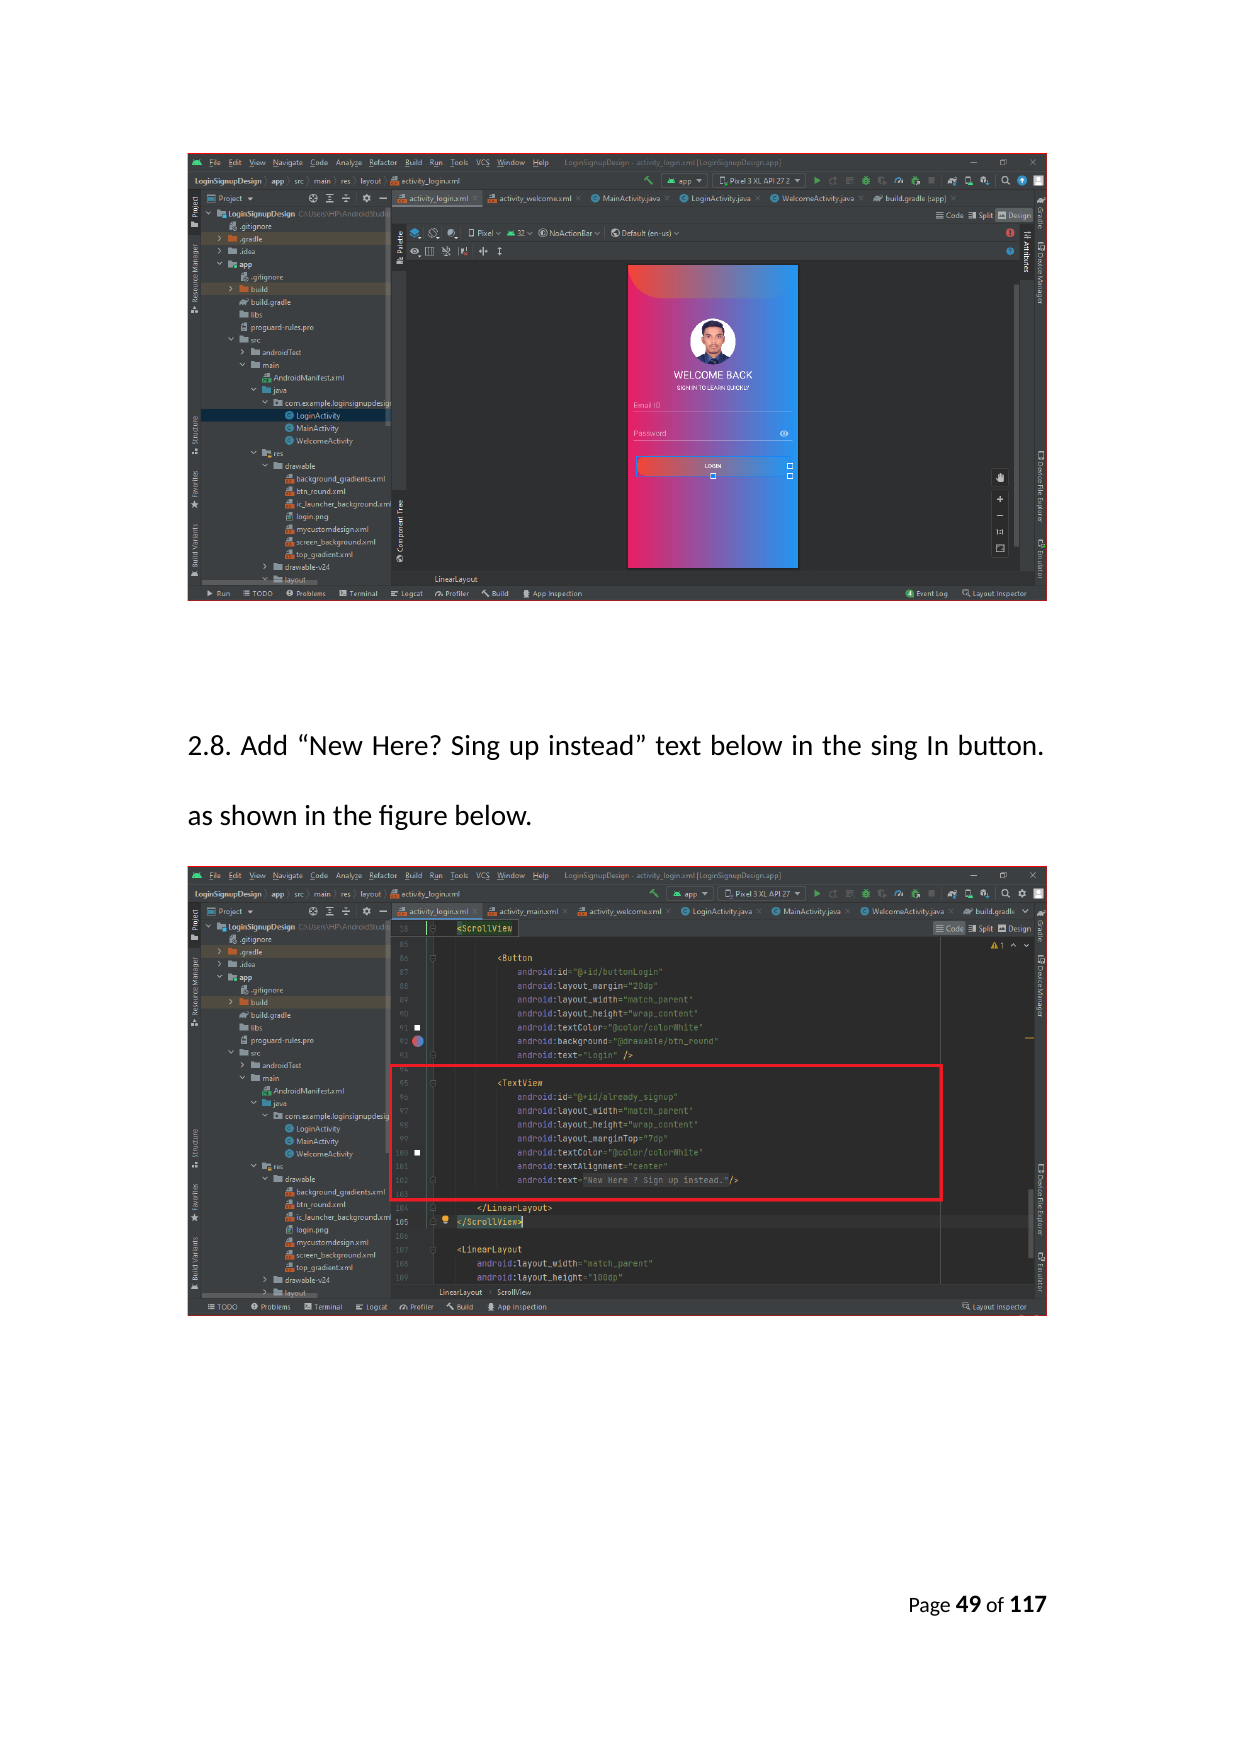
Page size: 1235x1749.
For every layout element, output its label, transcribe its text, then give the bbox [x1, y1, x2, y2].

picture [187, 866, 1047, 1316]
picture [187, 153, 1047, 601]
text 2.8. Add “New Here? Sing up instead” text below in the sing In button. as shown in the figure below. [187, 712, 1047, 847]
